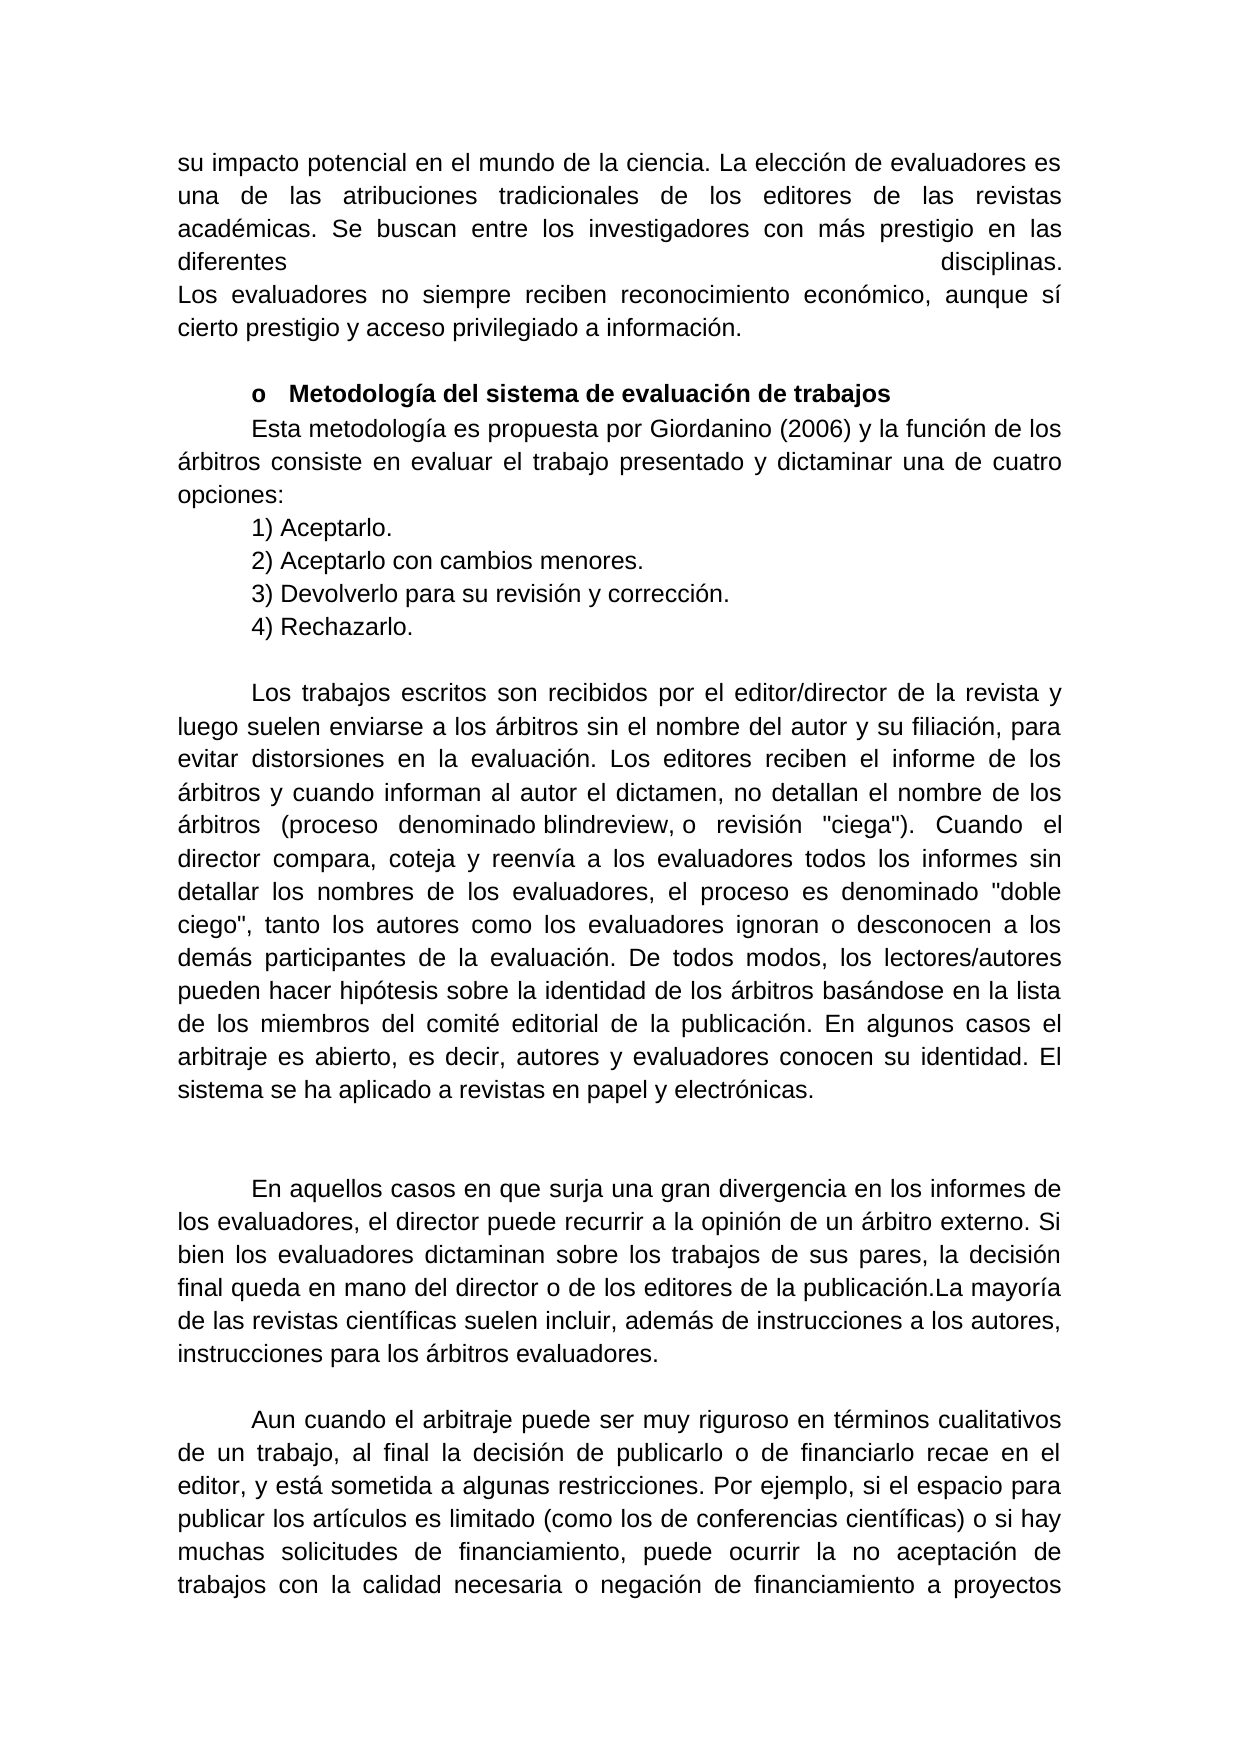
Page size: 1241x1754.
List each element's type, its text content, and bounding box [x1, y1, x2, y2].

text 4) Rechazarlo. [177, 612, 1063, 641]
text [177, 1405, 1063, 1599]
text 1) Aceptarlo. [177, 513, 1063, 542]
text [177, 148, 1063, 341]
text Los trabajos escritos son recibidos por el editor/director de la revista y luego suelen enviarse a los árbitros sin el nombre del autor y su filiación, para evitar distorsiones en la evaluación. Los editores reciben el informe de los árbitros y cuando informan al autor el dictamen, no detallan el nombre de los árbitros (proceso denominado blindreview, o revisión "ciega"). Cuando el director compara, coteja y reenvía a los evaluadores todos los informes sin detallar los nombres de los evaluadores, el proceso es denominado "doble ciego", tanto los autores como los evaluadores ignoran o desconocen a los demás participantes de la evaluación. De todos modos, los lectores/autores pueden hacer hipótesis sobre la identidad de los árbitros basándose en la lista de los miembros del comité editorial de la publicación. En algunos casos el arbitraje es abierto, es decir, autores y evaluadores conocen su identidad. El sistema se ha aplicado a revistas en papel y electrónicas. [177, 678, 1063, 1103]
text Esta metodología es propuesta por Giordanino (2006) y la función de los árbitros consiste en evaluar el trabajo presentado y dictaminar una de cuatro opciones: [177, 414, 1063, 509]
text 2) Aceptarlo con cambios menores. [177, 546, 1063, 575]
list Metodología del sistema de evaluación de trabajos [251, 379, 1063, 410]
text 3) Devolverlo para su revisión y corrección. [177, 579, 1063, 608]
text En aquellos casos en que surja una gran divergencia en los informes de los evaluadores, el director puede recurrir a la opinión de un árbitro externo. Si bien los evaluadores dictaminan sobre los trabajos de sus pares, la decisión final queda en mano del director o de los editores de la publicación.La mayoría de las revistas científicas suelen incluir, además de instrucciones a los autores, instrucciones para los árbitros evaluadores. [177, 1174, 1063, 1368]
